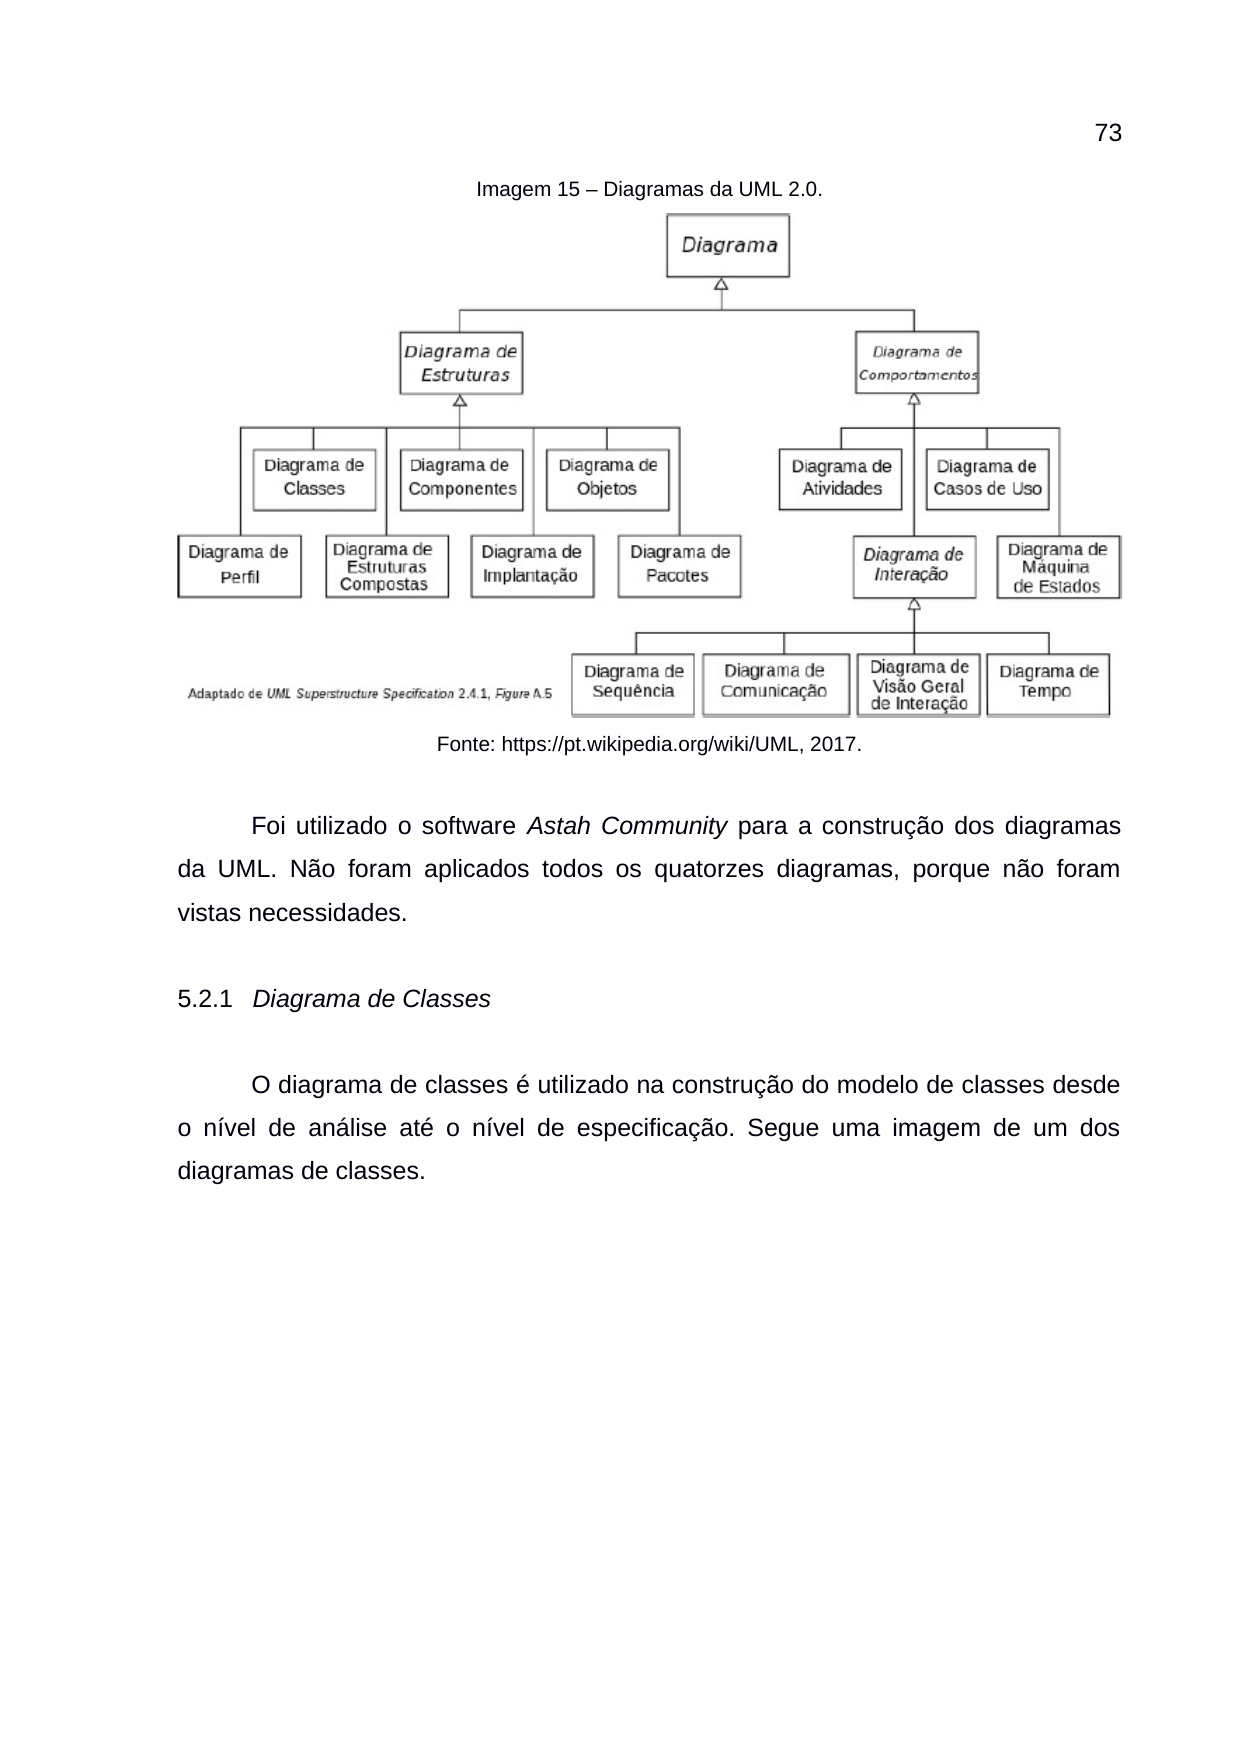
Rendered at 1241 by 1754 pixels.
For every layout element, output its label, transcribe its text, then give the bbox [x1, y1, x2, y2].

picture [177, 213, 1123, 718]
text Imagem 15 – Diagramas da UML 2.0. [177, 177, 1122, 201]
text O diagrama de classes é utilizado na construção do modelo de classes desde o nível de análise até o nível de especificação. Segue uma imagem de um dos diagramas de classes. [177, 1070, 1122, 1185]
subtitle Diagrama de Classes [177, 984, 1122, 1012]
text Foi utilizado o software Astah Community para a construção dos diagramas da UML. Não foram aplicados todos os quatorzes diagramas, porque não foram vistas necessidades. [177, 811, 1122, 926]
text Fonte: https://pt.wikipedia.org/wiki/UML, 2017. [177, 732, 1122, 756]
